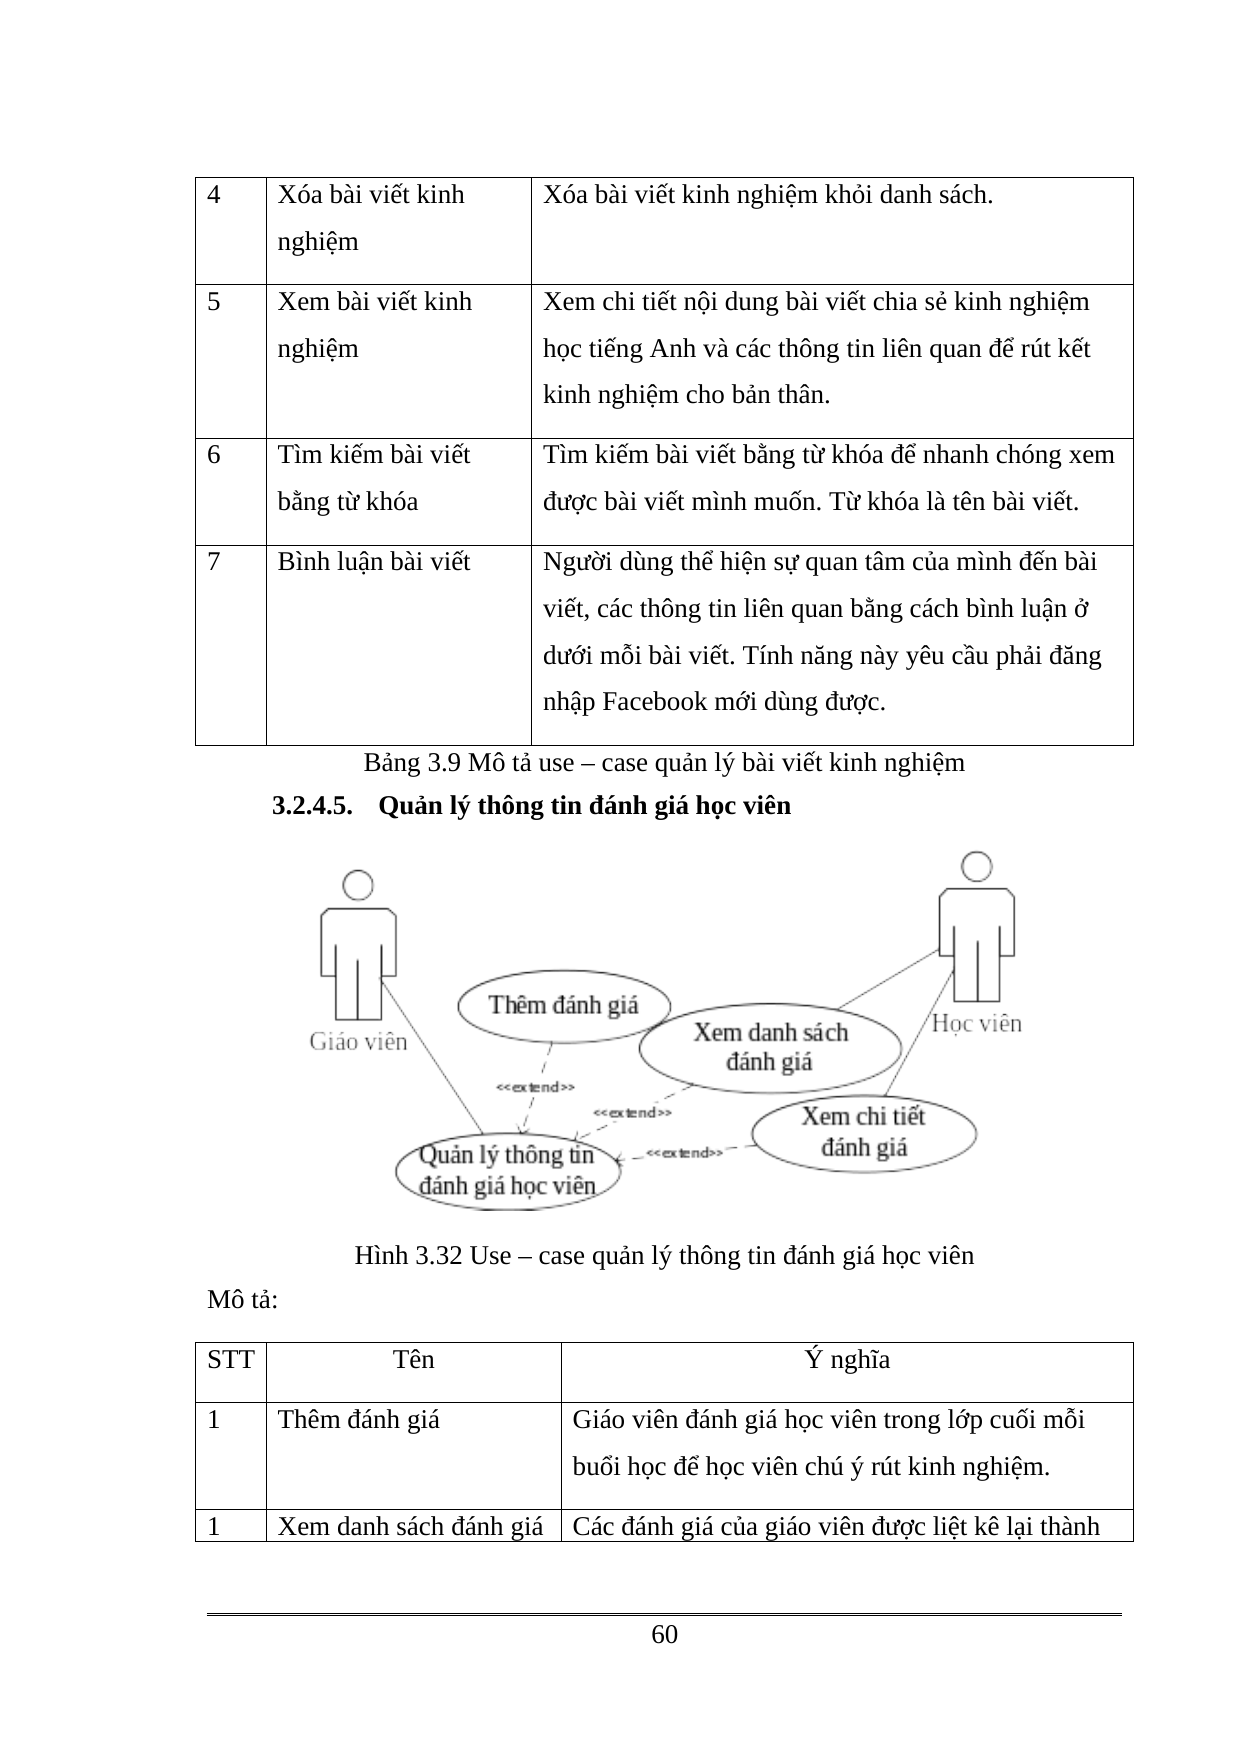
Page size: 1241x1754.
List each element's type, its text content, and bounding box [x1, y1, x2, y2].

text Mô tả: [207, 1283, 1122, 1314]
table_header STT [196, 1343, 266, 1402]
table_cell Giáo viên đánh giá học viên trong lớp cuối mỗi buổi học để học viên chú ý rút kinh nghiệm. [562, 1403, 1133, 1509]
table_header Tên [267, 1343, 561, 1402]
table_cell 5 [196, 285, 266, 438]
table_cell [267, 1510, 561, 1541]
table_cell Xem chi tiết nội dung bài viết chia sẻ kinh nghiệm học tiếng Anh và các thông tin liên quan để rút kết kinh nghiệm cho bản thân. [532, 285, 1133, 438]
table_cell 4 [196, 178, 266, 284]
table_cell Xóa bài viết kinh nghiệm [267, 178, 531, 284]
table_cell Xóa bài viết kinh nghiệm khỏi danh sách. [532, 178, 1133, 284]
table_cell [562, 1510, 1133, 1541]
table_cell Thêm đánh giá [267, 1403, 561, 1509]
table_cell Tìm kiếm bài viết bằng từ khóa để nhanh chóng xem được bài viết mình muốn. Từ khóa là tên bài viết. [532, 439, 1133, 544]
subtitle Quản lý thông tin đánh giá học viên [272, 789, 1122, 821]
table_cell Xem bài viết kinh nghiệm [267, 285, 531, 438]
table_cell 1 [196, 1403, 266, 1509]
table_cell 6 [196, 439, 266, 544]
table_cell Người dùng thể hiện sự quan tâm của mình đến bài viết, các thông tin liên quan bằng cách bình luận ở dưới mỗi bài viết. Tính năng này yêu cầu phải đăng nhập Facebook mới dùng được. [532, 546, 1133, 745]
table_cell Bình luận bài viết [267, 546, 531, 745]
table_header Ý nghĩa [562, 1343, 1133, 1402]
table_cell Tìm kiếm bài viết bằng từ khóa [267, 439, 531, 544]
table_cell 1 [196, 1510, 266, 1541]
table_cell 7 [196, 546, 266, 745]
